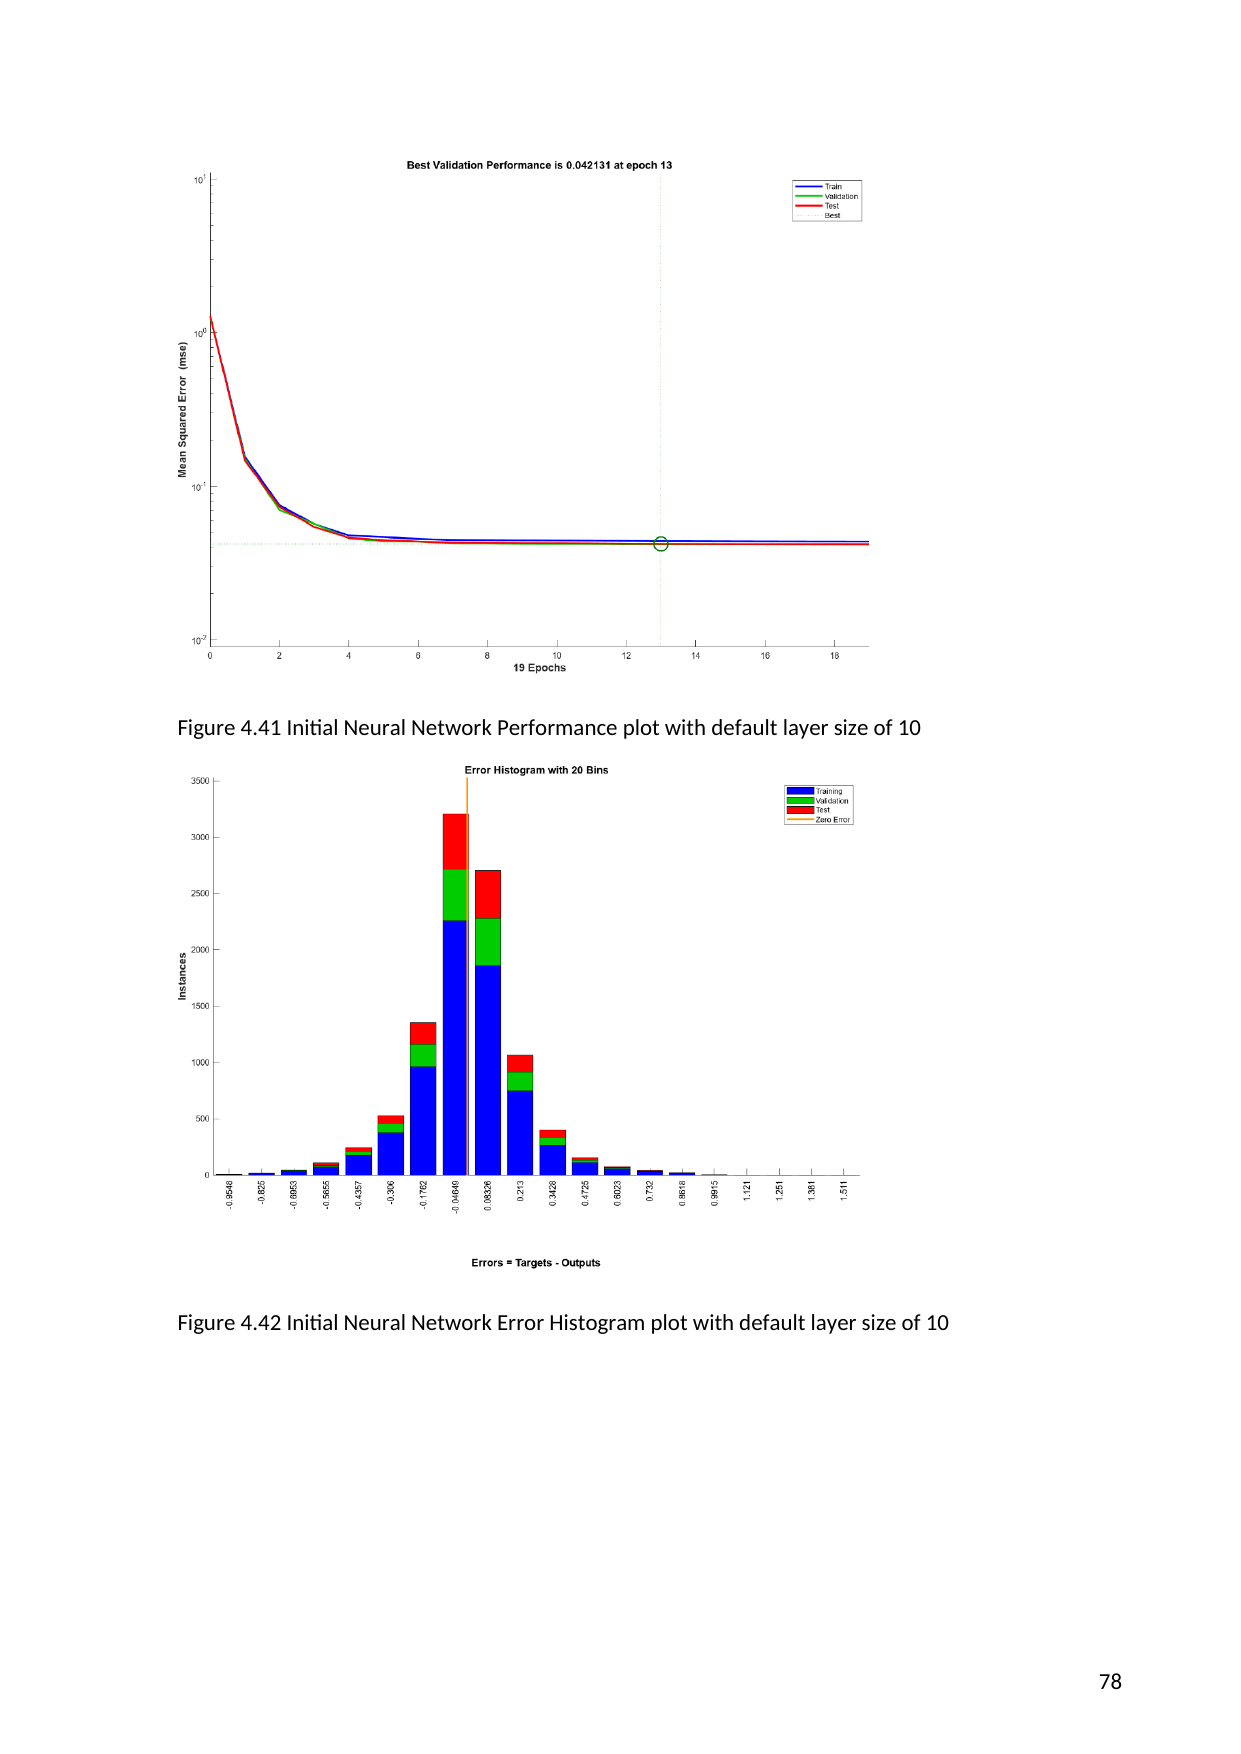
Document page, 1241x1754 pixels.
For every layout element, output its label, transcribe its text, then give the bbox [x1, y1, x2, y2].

picture [177, 160, 870, 674]
picture [177, 765, 861, 1269]
